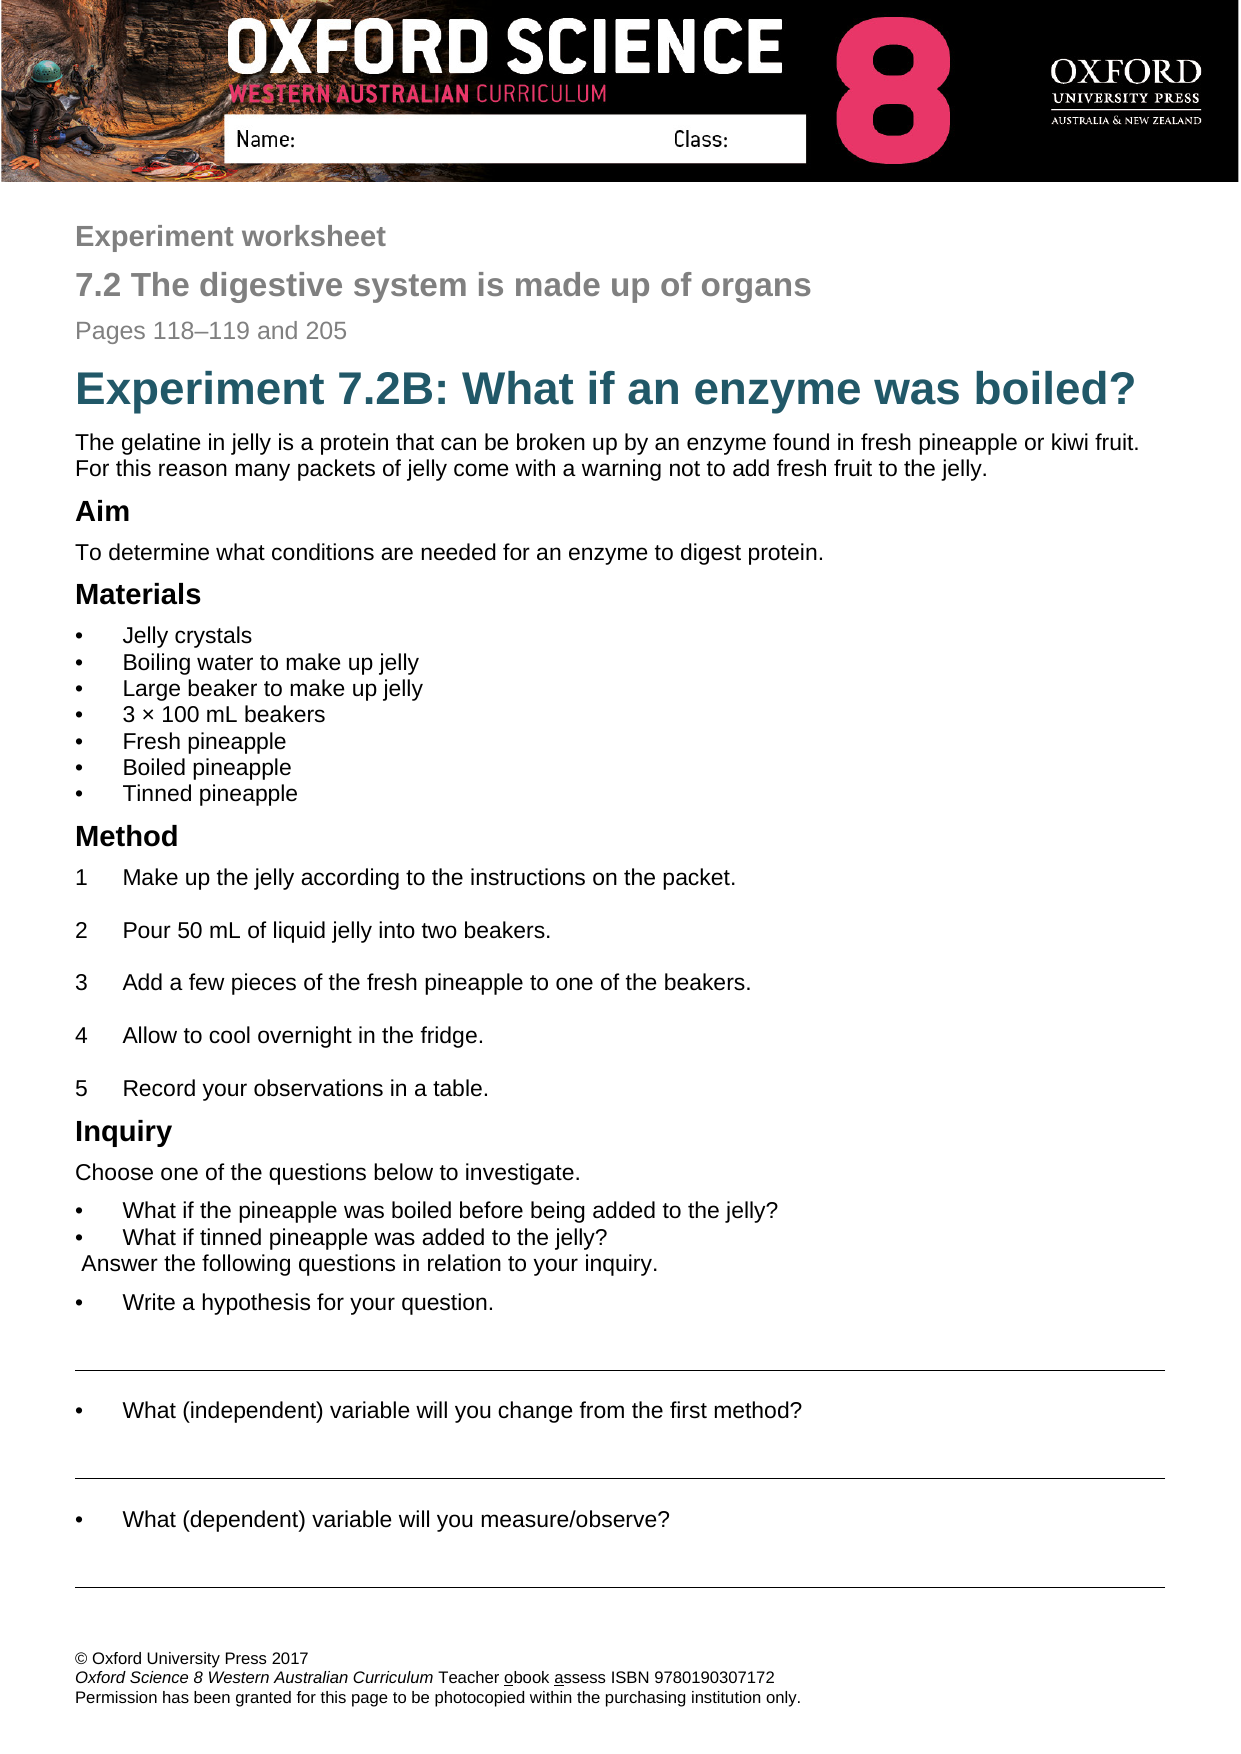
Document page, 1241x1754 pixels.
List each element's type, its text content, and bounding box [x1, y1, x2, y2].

picture [0, 0, 1238, 182]
text Experiment 7.2B: What if an enzyme was boiled? [75, 362, 1165, 414]
list • Large beaker to make up jelly [75, 675, 1165, 701]
list 3 Add a few pieces of the fresh pineapple to one of the beakers. [75, 969, 1165, 996]
list • What (independent) variable will you change from the first method? [75, 1397, 1165, 1424]
text To determine what conditions are needed for an enzyme to digest protein. [75, 538, 1165, 565]
list 4 Allow to cool overnight in the fridge. [75, 1022, 1165, 1048]
text Materials [75, 577, 1165, 611]
text 7.2 The digestive system is made up of organs [75, 265, 1165, 304]
text Aim [75, 494, 1165, 527]
list • Jelly crystals [75, 622, 1165, 648]
list • Write a hypothesis for your question. [75, 1289, 1165, 1315]
list • Boiled pineapple [75, 754, 1165, 780]
text Method [75, 819, 1165, 853]
text Choose one of the questions below to investigate. [75, 1158, 1165, 1185]
list • What if tinned pineapple was added to the jelly? [75, 1224, 1165, 1250]
list • Fresh pineapple [75, 728, 1165, 754]
text The gelatine in jelly is a protein that can be broken up by an enzyme found in fresh pineapple or kiwi fruit. For this reason many packets of jelly come with a warning not to add fresh fruit to the jelly. [75, 428, 1165, 481]
list • Boiling water to make up jelly [75, 648, 1165, 675]
text Answer the following questions in relation to your inquiry. [75, 1250, 1165, 1276]
list • What if the pineapple was boiled before being added to the jelly? [75, 1197, 1165, 1224]
list • 3 × 100 mL beakers [75, 701, 1165, 728]
list 1 Make up the jelly according to the instructions on the packet. [75, 864, 1165, 890]
list • What (dependent) variable will you measure/observe? [75, 1506, 1165, 1532]
list • Tinned pineapple [75, 780, 1165, 807]
list 2 Pour 50 mL of liquid jelly into two beakers. [75, 917, 1165, 943]
text Experiment worksheet [75, 219, 1165, 253]
text Pages 118–119 and 205 [75, 316, 1165, 345]
text Inquiry [75, 1114, 1165, 1147]
list 5 Record your observations in a table. [75, 1075, 1165, 1101]
